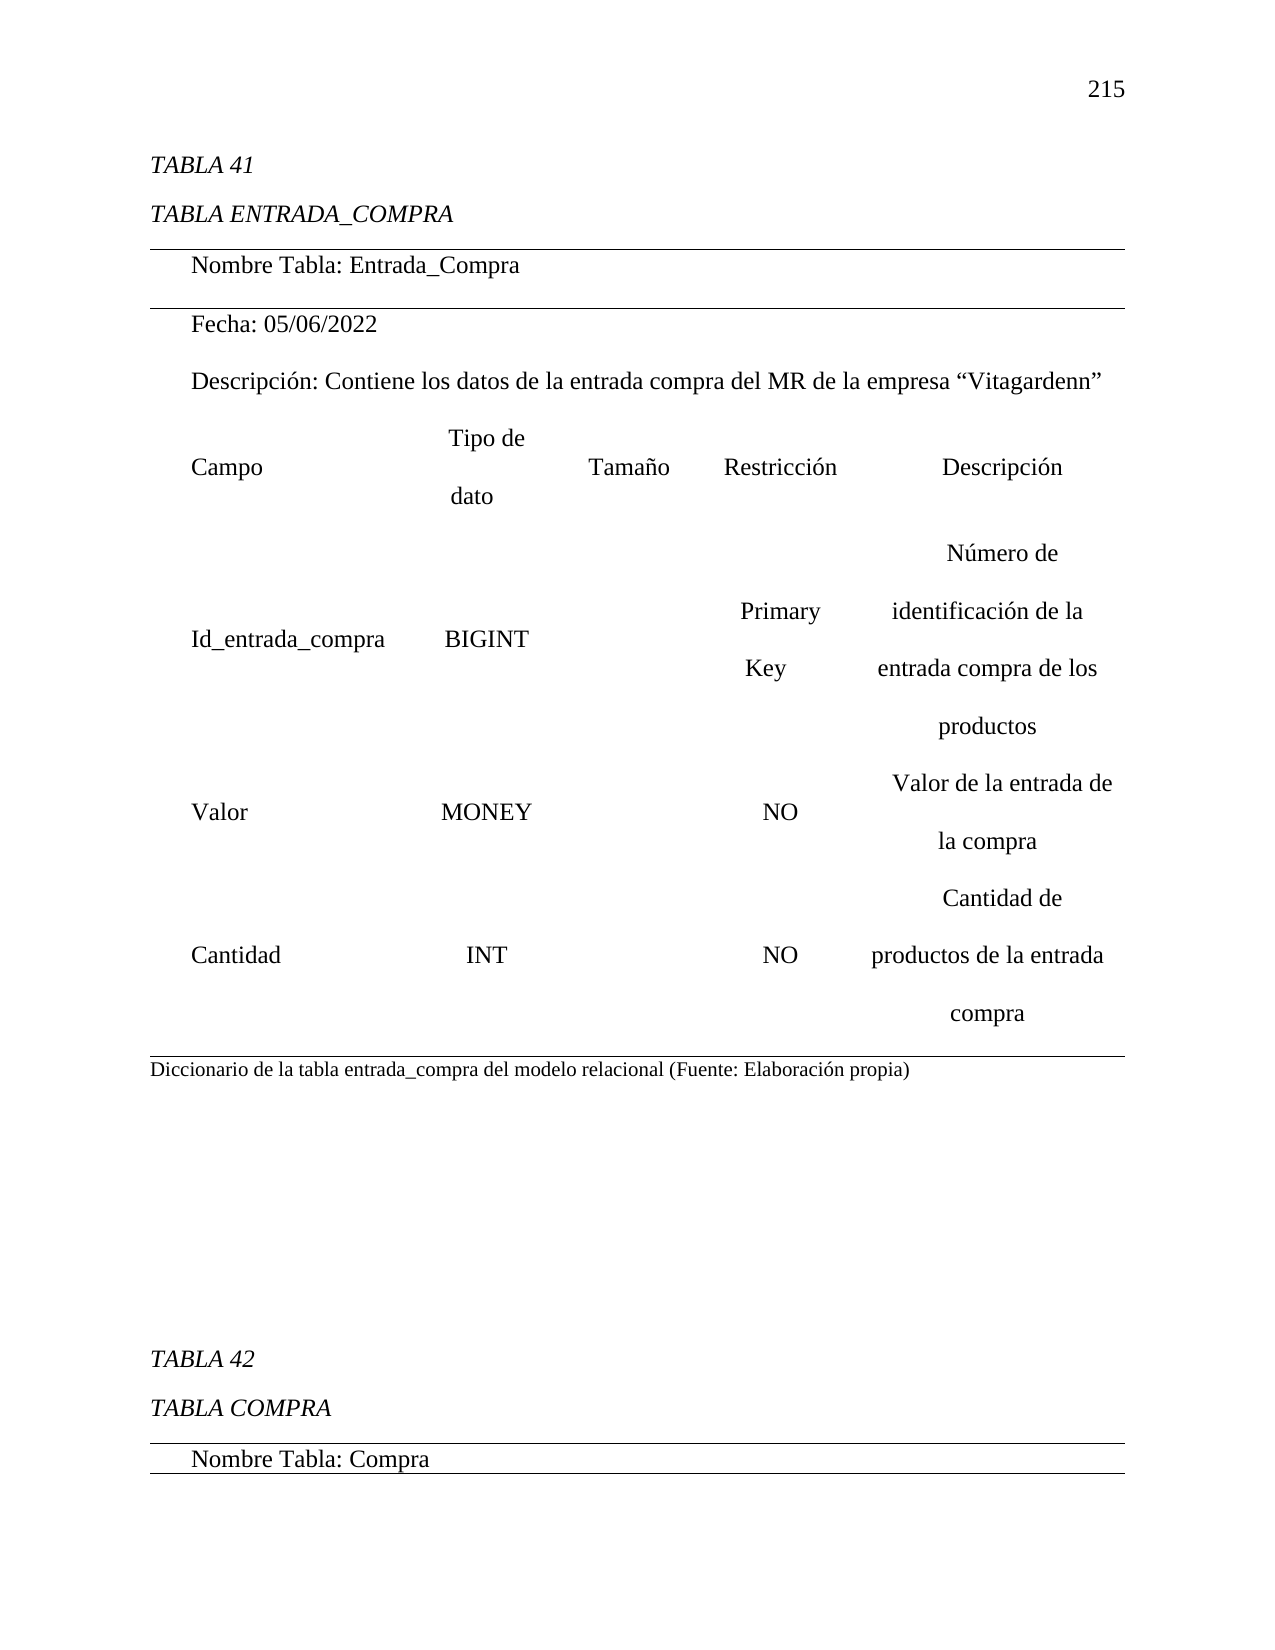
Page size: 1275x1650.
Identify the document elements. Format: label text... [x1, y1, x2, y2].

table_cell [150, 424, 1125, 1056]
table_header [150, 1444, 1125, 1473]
text TABLA ENTRADA_COMPRA [150, 199, 1125, 228]
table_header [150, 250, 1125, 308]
text Diccionario de la tabla entrada_compra del modelo relacional (Fuente: Elaboración propia) [150, 1057, 1125, 1081]
text TABLA 42 [150, 1344, 1125, 1373]
text TABLA COMPRA [150, 1393, 1125, 1422]
text TABLA 41 [150, 150, 1125, 179]
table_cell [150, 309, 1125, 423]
